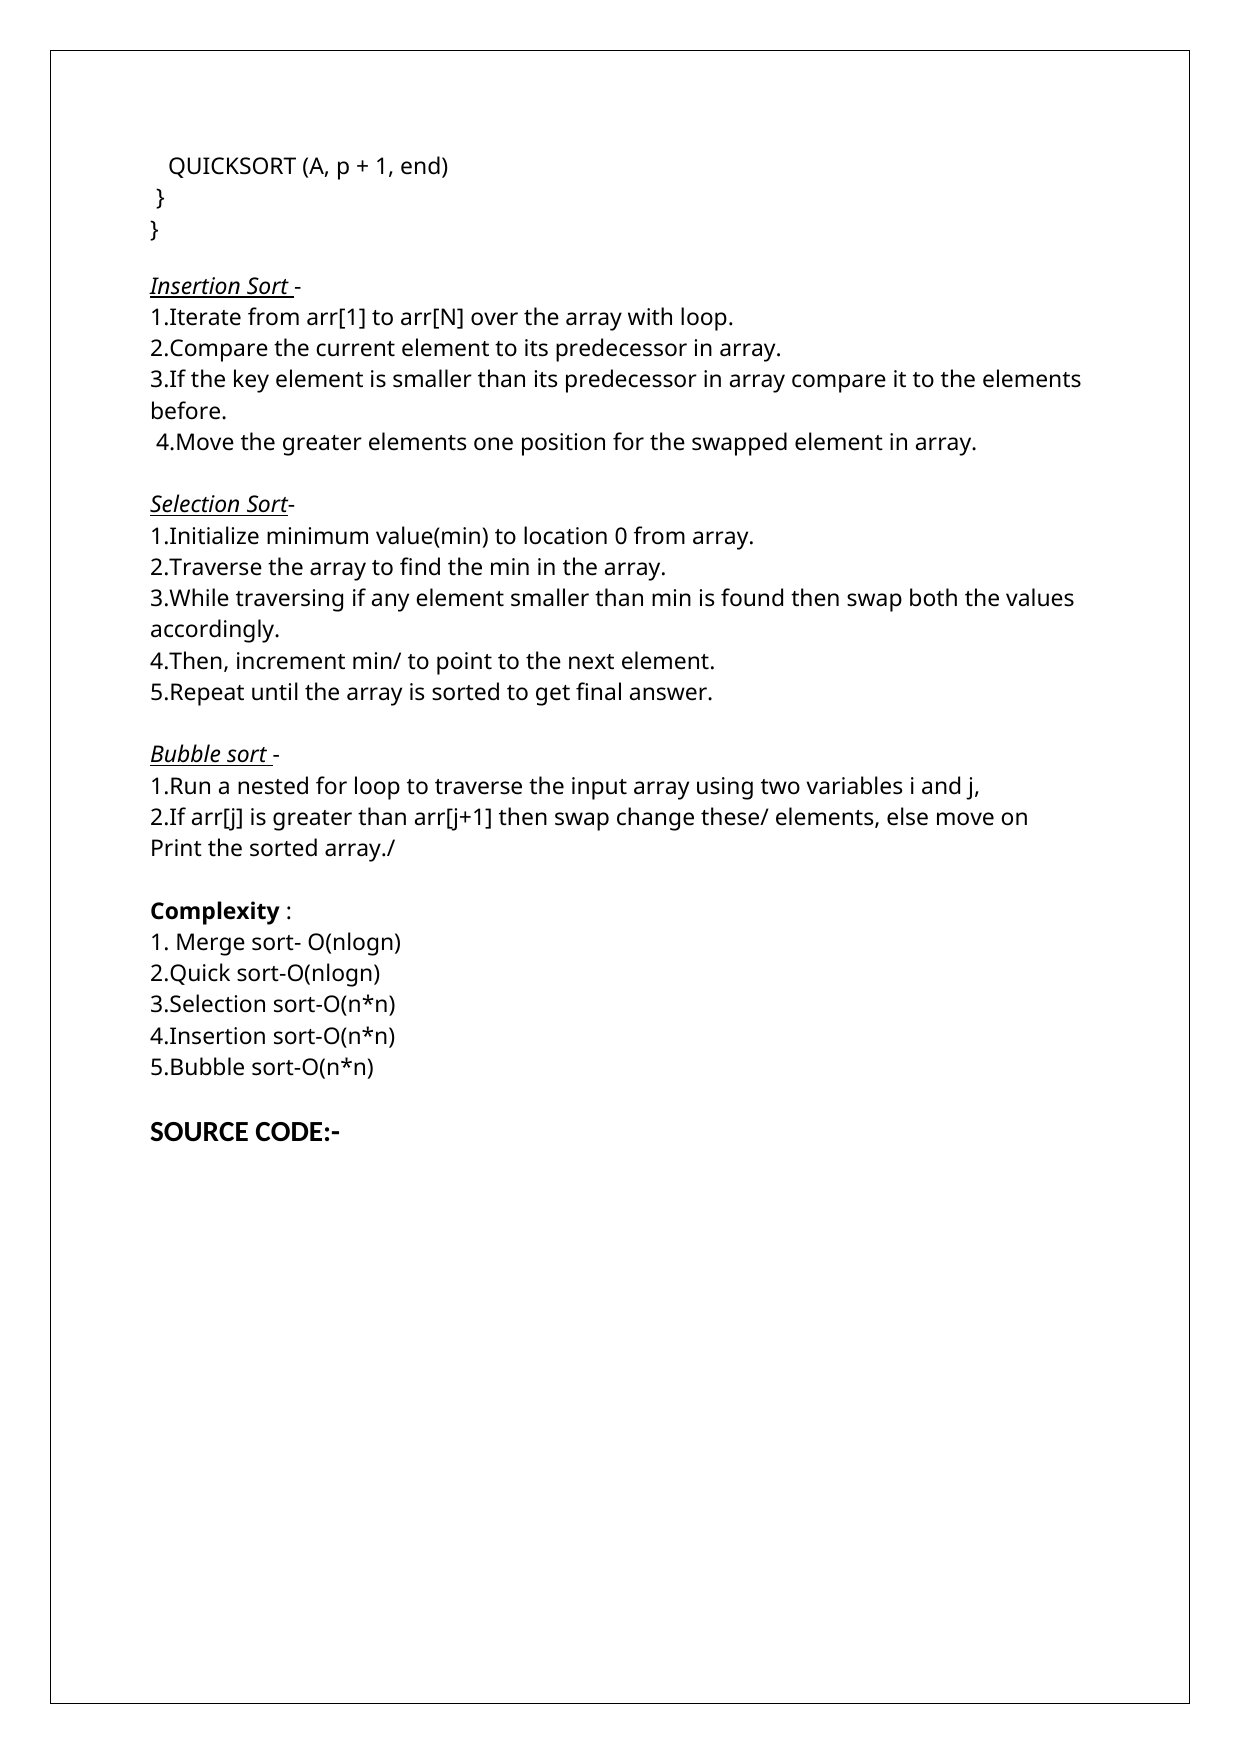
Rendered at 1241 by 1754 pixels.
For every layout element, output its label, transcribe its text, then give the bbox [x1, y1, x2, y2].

text Insertion Sort - [150, 270, 1090, 301]
text 2.Traverse the array to find the min in the array. [150, 551, 1090, 582]
text 2.Quick sort-O(nlogn) [150, 957, 1090, 988]
text SOURCE CODE:- [150, 1113, 1090, 1149]
text Bubble sort - [150, 738, 1090, 770]
text 3.Selection sort-O(n*n) [150, 988, 1090, 1020]
text 5.Repeat until the array is sorted to get final answer. [150, 676, 1090, 707]
text } [150, 181, 1090, 212]
text 2.If arr[j] is greater than arr[j+1] then swap change these/ elements, else move on [150, 801, 1090, 832]
text 4.Insertion sort-O(n*n) [150, 1020, 1090, 1051]
text 3.While traversing if any element smaller than min is found then swap both the values accordingly. [150, 582, 1090, 645]
text 3.If the key element is smaller than its predecessor in array compare it to the elements before. [150, 363, 1090, 426]
text 2.Compare the current element to its predecessor in array. [150, 332, 1090, 363]
text 1.Run a nested for loop to traverse the input array using two variables i and j, [150, 770, 1090, 801]
text Print the sorted array./ [150, 832, 1090, 863]
text 1.Iterate from arr[1] to arr[N] over the array with loop. [150, 301, 1090, 332]
text 1.Initialize minimum value(min) to location 0 from array. [150, 520, 1090, 551]
text 4.Move the greater elements one position for the swapped element in array. [150, 426, 1090, 457]
text 4.Then, increment min/ to point to the next element. [150, 645, 1090, 676]
text QUICKSORT (A, p + 1, end) [150, 150, 1090, 181]
text Selection Sort- [150, 488, 1090, 520]
text } [150, 212, 1090, 244]
text 5.Bubble sort-O(n*n) [150, 1051, 1090, 1082]
text 1. Merge sort- O(nlogn) [150, 926, 1090, 957]
text Complexity : [150, 895, 1090, 926]
